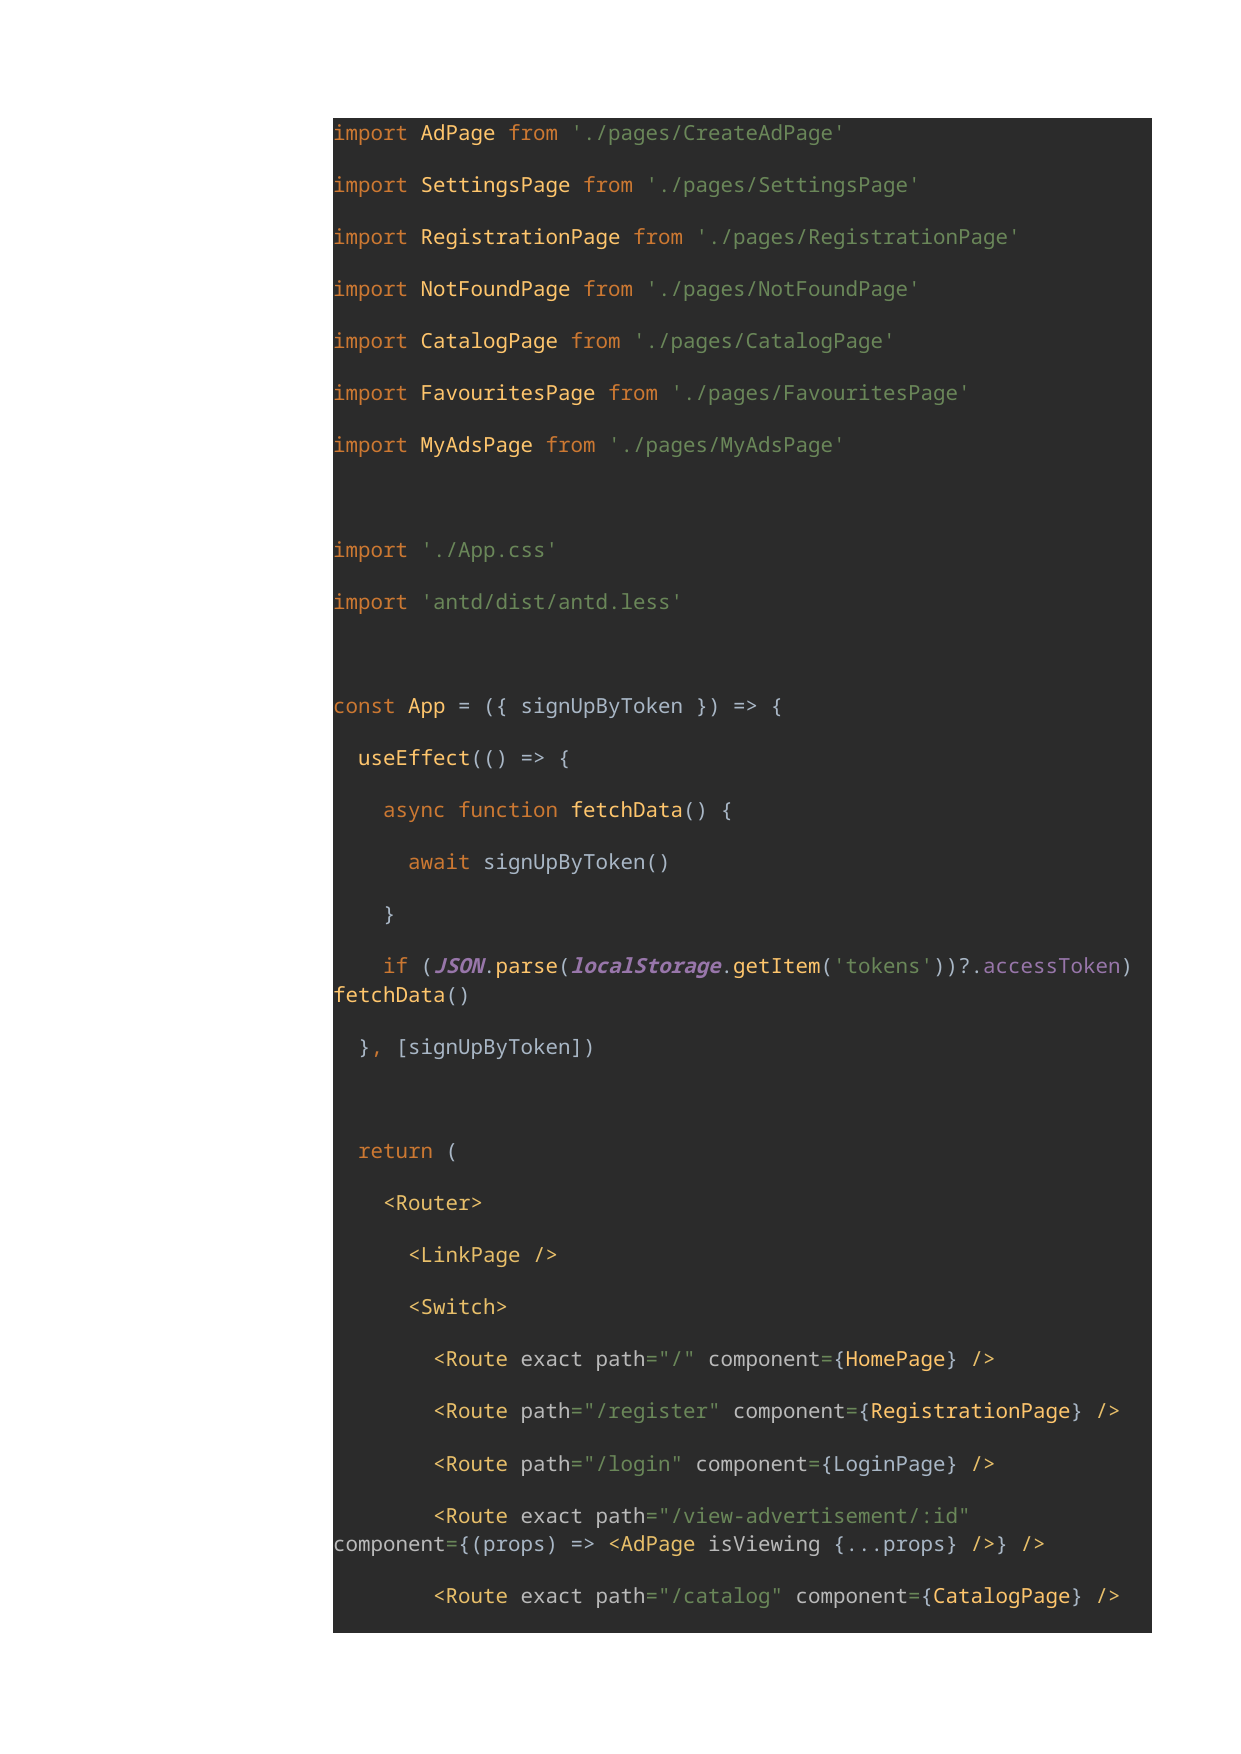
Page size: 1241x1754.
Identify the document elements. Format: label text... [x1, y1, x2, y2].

text import MyAdsPage from './pages/MyAdsPage' [333, 431, 1152, 483]
text <Switch> [333, 1292, 1152, 1344]
text import NotFoundPage from './pages/NotFoundPage' [333, 274, 1152, 326]
text import RegistrationPage from './pages/RegistrationPage' [333, 222, 1152, 274]
text }, [signUpByToken]) [333, 1032, 1152, 1084]
text <Router> [333, 1188, 1152, 1240]
text async function fetchData() { [333, 795, 1152, 847]
text import SettingsPage from './pages/SettingsPage' [333, 170, 1152, 222]
text <Route exact path="/view-advertisement/:id" component={(props) => <AdPage isViewing {...props} />} /> [333, 1501, 1152, 1581]
text } [333, 899, 1152, 951]
text import CatalogPage from './pages/CatalogPage' [333, 326, 1152, 378]
text await signUpByToken() [333, 847, 1152, 899]
text useEffect(() => { [333, 743, 1152, 795]
text <Route path="/login" component={LoginPage} /> [333, 1449, 1152, 1501]
text const App = ({ signUpByToken }) => { [333, 691, 1152, 743]
text <Route exact path="/" component={HomePage} /> [333, 1344, 1152, 1397]
text <LinkPage /> [333, 1240, 1152, 1292]
text import FavouritesPage from './pages/FavouritesPage' [333, 378, 1152, 431]
text return ( [333, 1136, 1152, 1188]
text import 'antd/dist/antd.less' [333, 587, 1152, 639]
text <Route path="/register" component={RegistrationPage} /> [333, 1397, 1152, 1449]
text import AdPage from './pages/CreateAdPage' [333, 118, 1152, 170]
text <Route exact path="/catalog" component={CatalogPage} /> [333, 1581, 1152, 1633]
text import './App.css' [333, 535, 1152, 587]
text if (JSON.parse(localStorage.getItem('tokens'))?.accessToken) fetchData() [333, 951, 1152, 1032]
